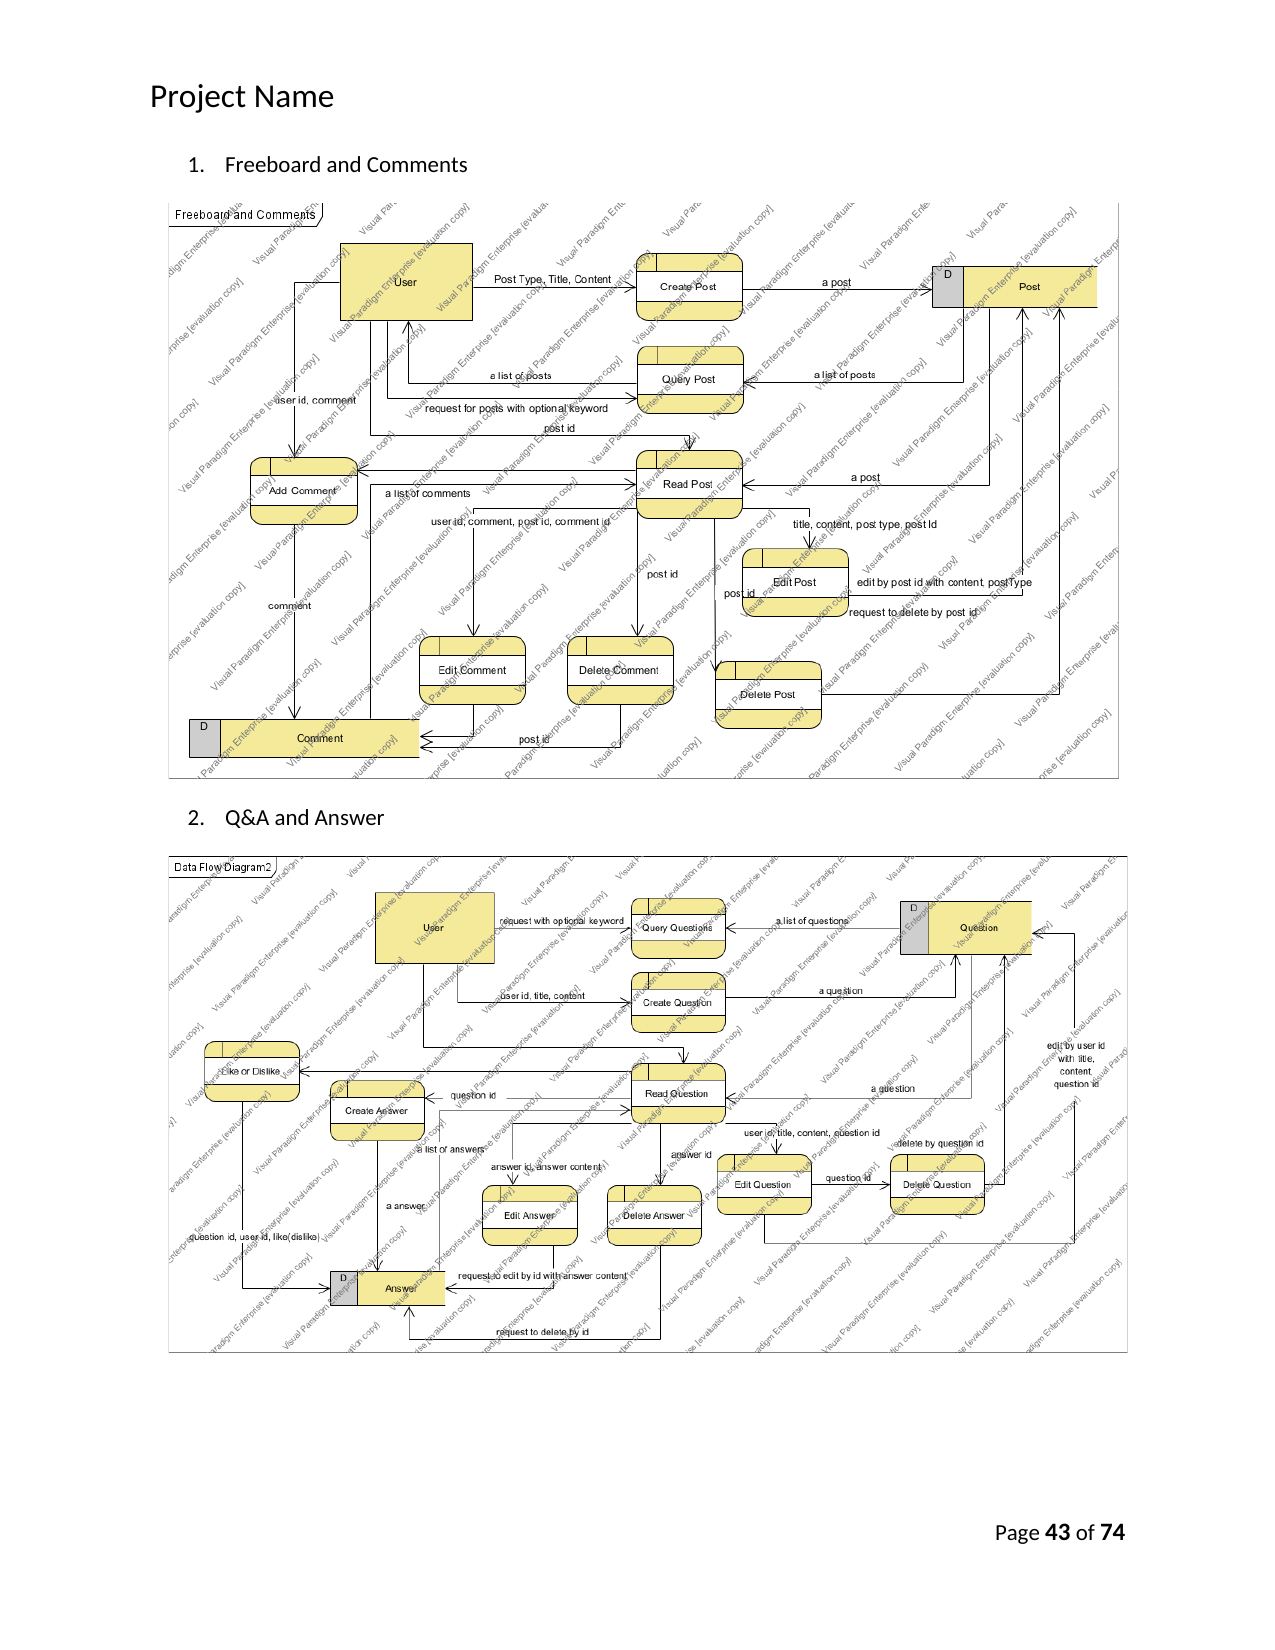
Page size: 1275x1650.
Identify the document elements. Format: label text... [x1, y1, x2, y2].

list Q&A and Answer [187, 803, 1125, 832]
list Freeboard and Comments [187, 150, 1125, 178]
